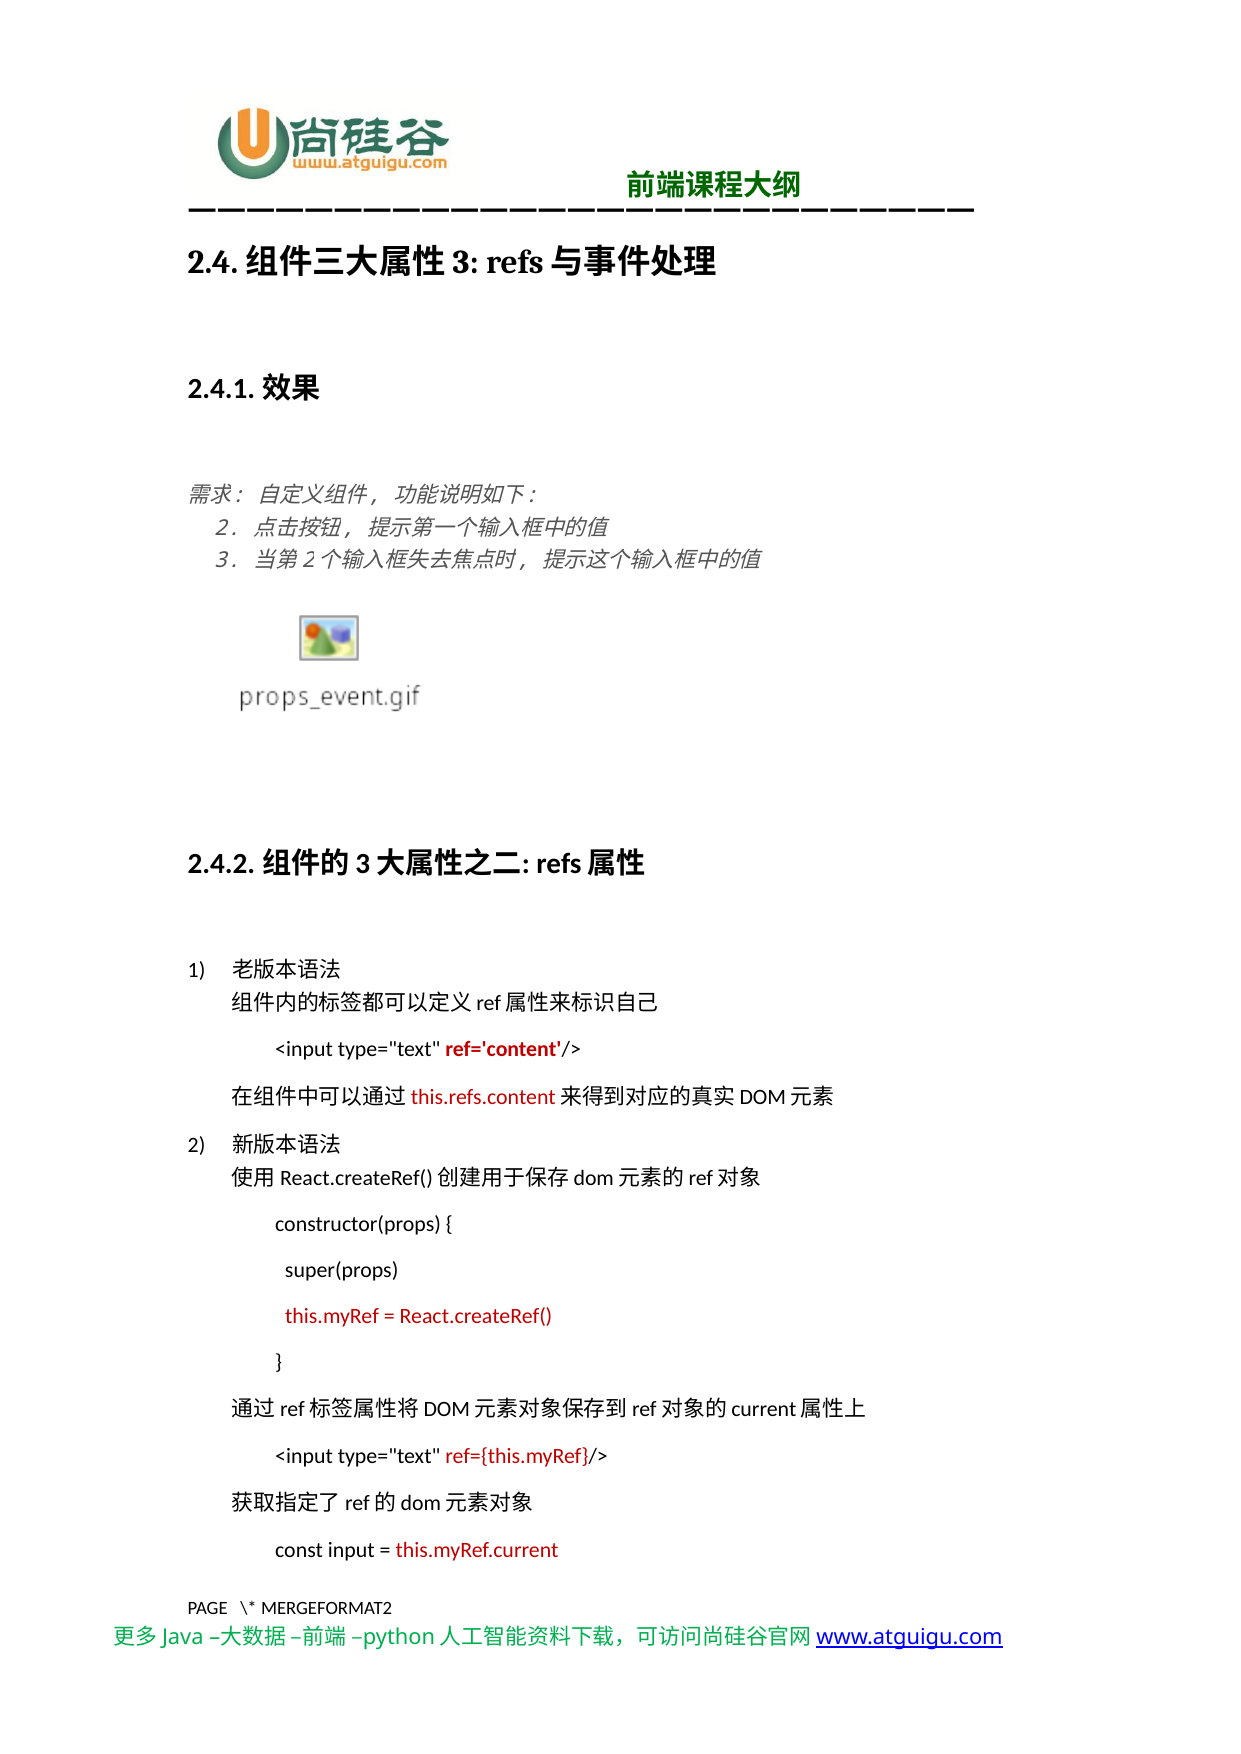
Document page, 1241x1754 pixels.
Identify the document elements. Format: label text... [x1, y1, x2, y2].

text 需求: 自定义组件, 功能说明如下: 2. 点击按钮, 提示第一个输入框中的值 3. 当第2个输入框失去焦点时, 提示这个输入框中的值 [187, 477, 1053, 574]
list 获取指定了ref的dom元素对象 [187, 1485, 1053, 1517]
list <input type="text" ref={this.myRef}/> [231, 1439, 1053, 1472]
list 新版本语法 [187, 1127, 1053, 1159]
list } [231, 1345, 1053, 1377]
list this.myRef = React.createRef() [231, 1299, 1053, 1332]
list 通过 ref 标签属性将DOM元素对象保存到ref对象的current属性上 [187, 1391, 1053, 1423]
list <input type="text" ref='content'/> [275, 1032, 1053, 1065]
list super(props) [231, 1253, 1053, 1286]
list constructor(props) { [231, 1207, 1053, 1240]
subtitle 2.4.2. 组件的3大属性之二: refs属性 [187, 829, 1053, 894]
list 老版本语法 [187, 952, 1053, 984]
subtitle 2.4. 组件三大属性3: refs与事件处理 [187, 227, 1053, 292]
list const input = this.myRef.current [231, 1533, 1053, 1566]
picture [187, 88, 479, 195]
list 使用 React.createRef() 创建用于保存dom元素的ref对象 [187, 1159, 1053, 1192]
list 组件内的标签都可以定义ref属性来标识自己 [231, 984, 1053, 1017]
list 在组件中可以通过this.refs.content来得到对应的真实DOM元素 [231, 1078, 1053, 1111]
subtitle 2.4.1. 效果 [187, 354, 1053, 419]
